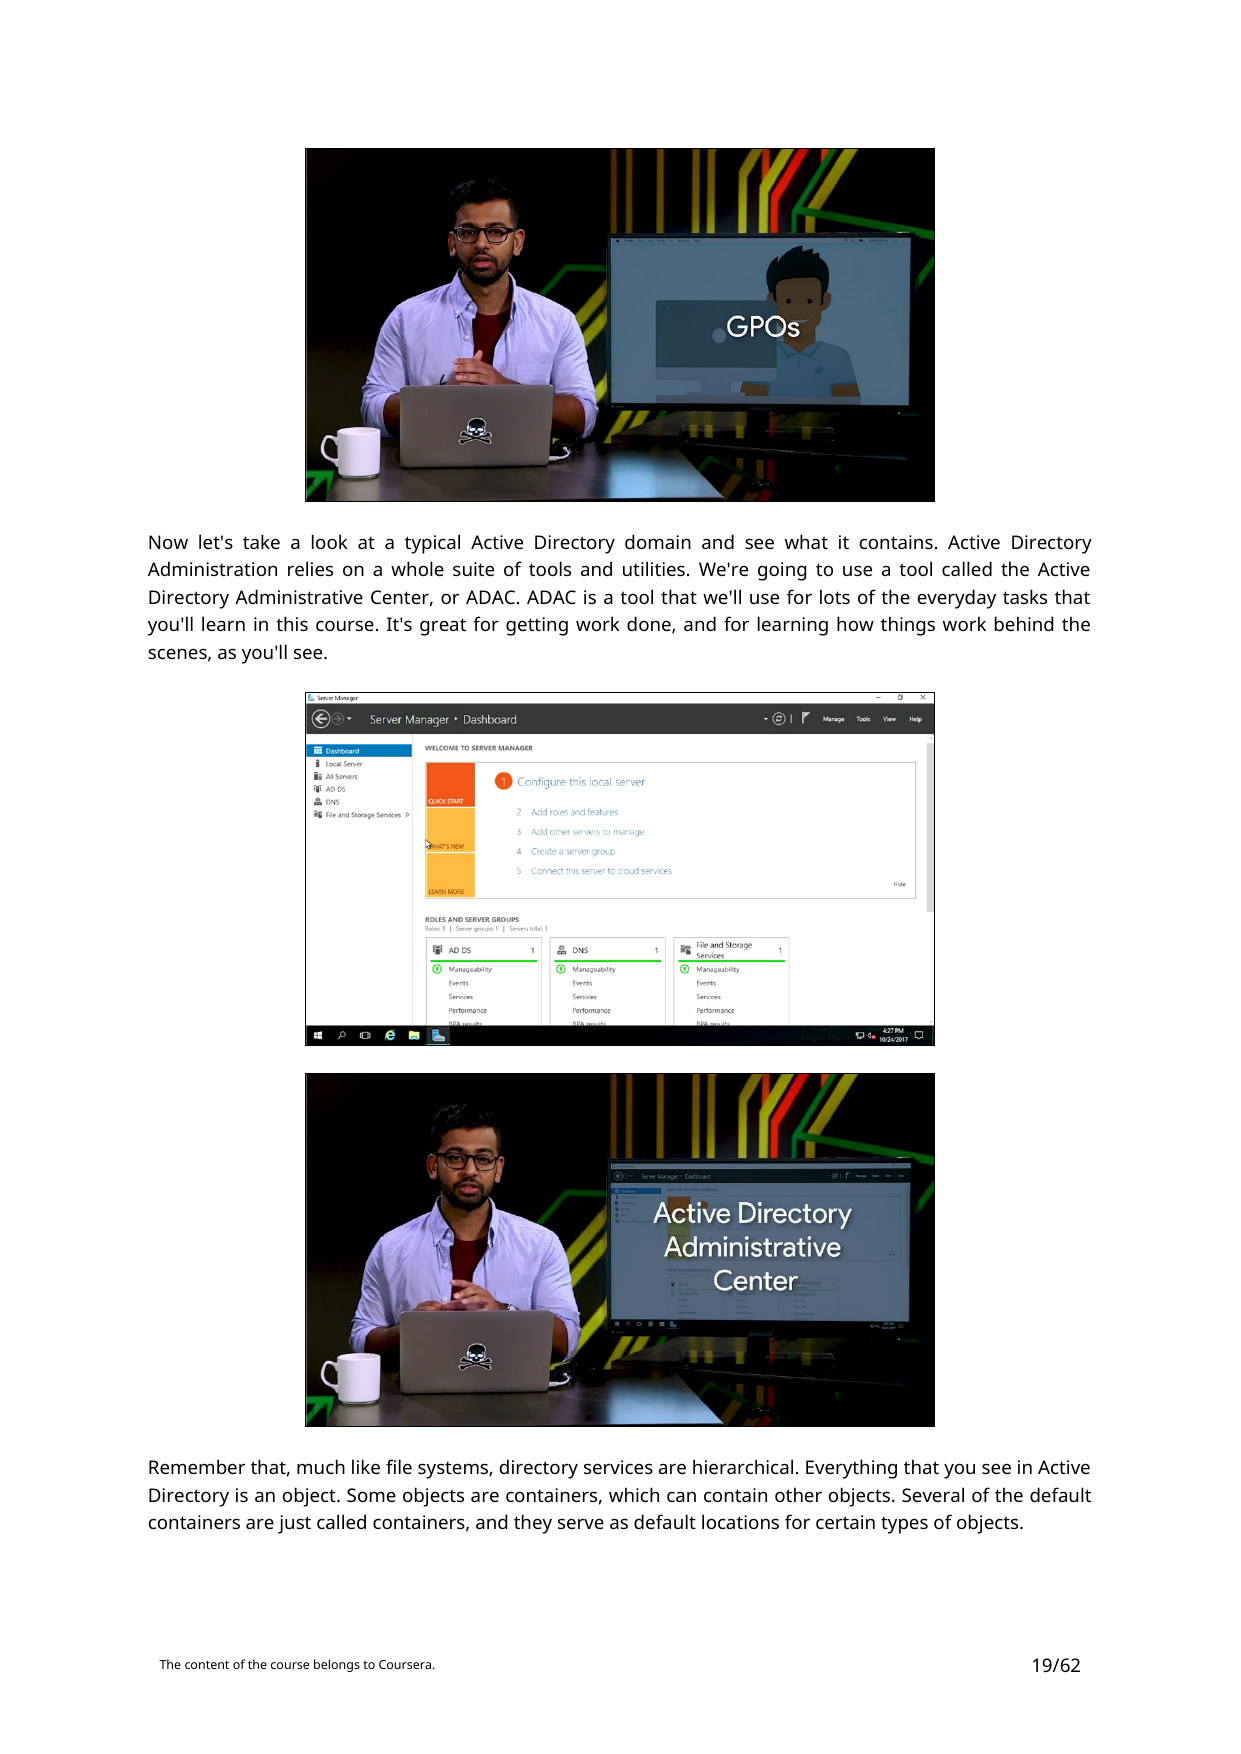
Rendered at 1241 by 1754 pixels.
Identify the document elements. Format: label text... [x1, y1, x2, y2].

text Remember that, much like file systems, directory services are hierarchical. Everything that you see in Active Directory is an object. Some objects are containers, which can contain other objects. Several of the default containers are just called containers, and they serve as default locations for certain types of objects. [148, 1454, 1093, 1535]
picture [306, 1074, 934, 1426]
text Now let's take a look at a typical Active Directory domain and see what it contains. Active Directory Administration relies on a whole suite of tools and utilities. We're going to use a tool called the Active Directory Administrative Center, or ADAC. ADAC is a tool that we'll use for lots of the everyday tasks that you'll learn in this course. It's great for getting work done, and for learning how things work behind the scenes, as you'll see. [148, 529, 1093, 664]
picture [306, 149, 934, 501]
picture [306, 693, 934, 1045]
